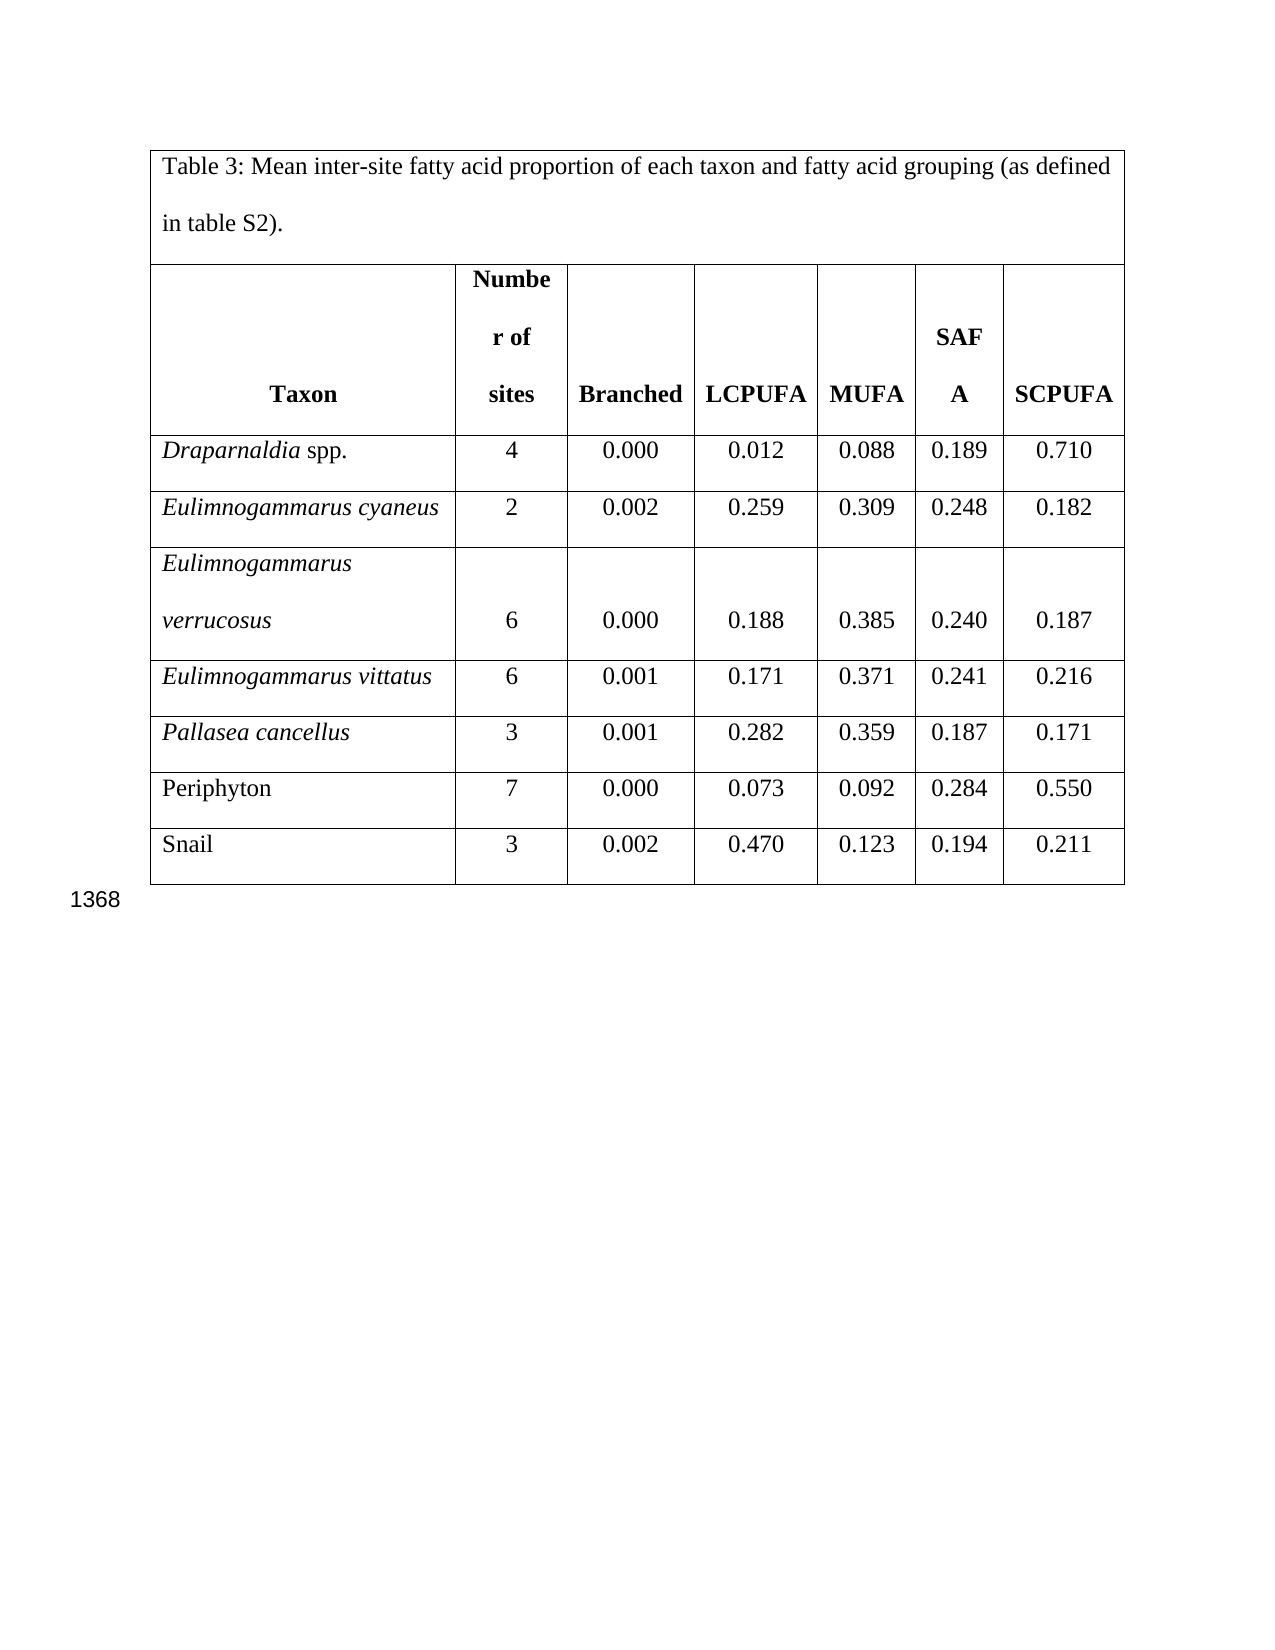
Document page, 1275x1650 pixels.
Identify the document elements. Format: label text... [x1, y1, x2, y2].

table_cell 0.187 [1004, 548, 1124, 660]
table_cell 0.188 [695, 548, 817, 660]
table_cell 0.000 [568, 773, 694, 828]
table_cell 0.240 [916, 548, 1003, 660]
table_cell Taxon [151, 265, 455, 434]
table_cell 0.073 [695, 773, 817, 828]
table_cell 7 [456, 773, 567, 828]
table_cell Eulimnogammarus verrucosus [151, 548, 455, 660]
table_cell 0.123 [818, 829, 915, 884]
table_cell Eulimnogammarus vittatus [151, 661, 455, 716]
table_cell 0.002 [568, 492, 694, 547]
table_cell 0.002 [568, 829, 694, 884]
table_cell MUFA [818, 265, 915, 434]
table_cell 6 [456, 661, 567, 716]
table_cell 6 [456, 548, 567, 660]
table_cell 0.001 [568, 717, 694, 772]
table_cell 0.710 [1004, 436, 1124, 491]
table_cell 0.550 [1004, 773, 1124, 828]
table_cell 0.092 [818, 773, 915, 828]
table_cell 0.182 [1004, 492, 1124, 547]
table_cell 0.211 [1004, 829, 1124, 884]
table_cell LCPUFA [695, 265, 817, 434]
table_cell Branched [568, 265, 694, 434]
table_cell 0.371 [818, 661, 915, 716]
table_cell 0.284 [916, 773, 1003, 828]
table_cell Snail [151, 829, 455, 884]
table_cell 0.187 [916, 717, 1003, 772]
table_cell 0.001 [568, 661, 694, 716]
table_cell 0.088 [818, 436, 915, 491]
table_cell 0.259 [695, 492, 817, 547]
table_cell 0.309 [818, 492, 915, 547]
table_cell Draparnaldia spp. [151, 436, 455, 491]
table_cell 4 [456, 436, 567, 491]
table_cell 3 [456, 717, 567, 772]
table_cell 3 [456, 829, 567, 884]
table_cell Periphyton [151, 773, 455, 828]
table_cell 0.282 [695, 717, 817, 772]
table_cell 0.000 [568, 436, 694, 491]
table_cell 2 [456, 492, 567, 547]
table_header Table 3: Mean inter-site fatty acid proportion of each taxon and fatty acid grouping (as defined in table S2). [151, 151, 1124, 263]
table_cell 0.000 [568, 548, 694, 660]
table_cell 0.189 [916, 436, 1003, 491]
table_cell 0.216 [1004, 661, 1124, 716]
table_cell 0.171 [695, 661, 817, 716]
table_cell 0.385 [818, 548, 915, 660]
table_cell 0.171 [1004, 717, 1124, 772]
table_cell SAFA [916, 265, 1003, 434]
table_cell Pallasea cancellus [151, 717, 455, 772]
table_cell 0.012 [695, 436, 817, 491]
table_cell Number of sites [456, 265, 567, 434]
table_cell 0.470 [695, 829, 817, 884]
table_cell 0.359 [818, 717, 915, 772]
table_cell Eulimnogammarus cyaneus [151, 492, 455, 547]
table_cell 0.248 [916, 492, 1003, 547]
table_cell 0.241 [916, 661, 1003, 716]
table_cell 0.194 [916, 829, 1003, 884]
table_cell SCPUFA [1004, 265, 1124, 434]
